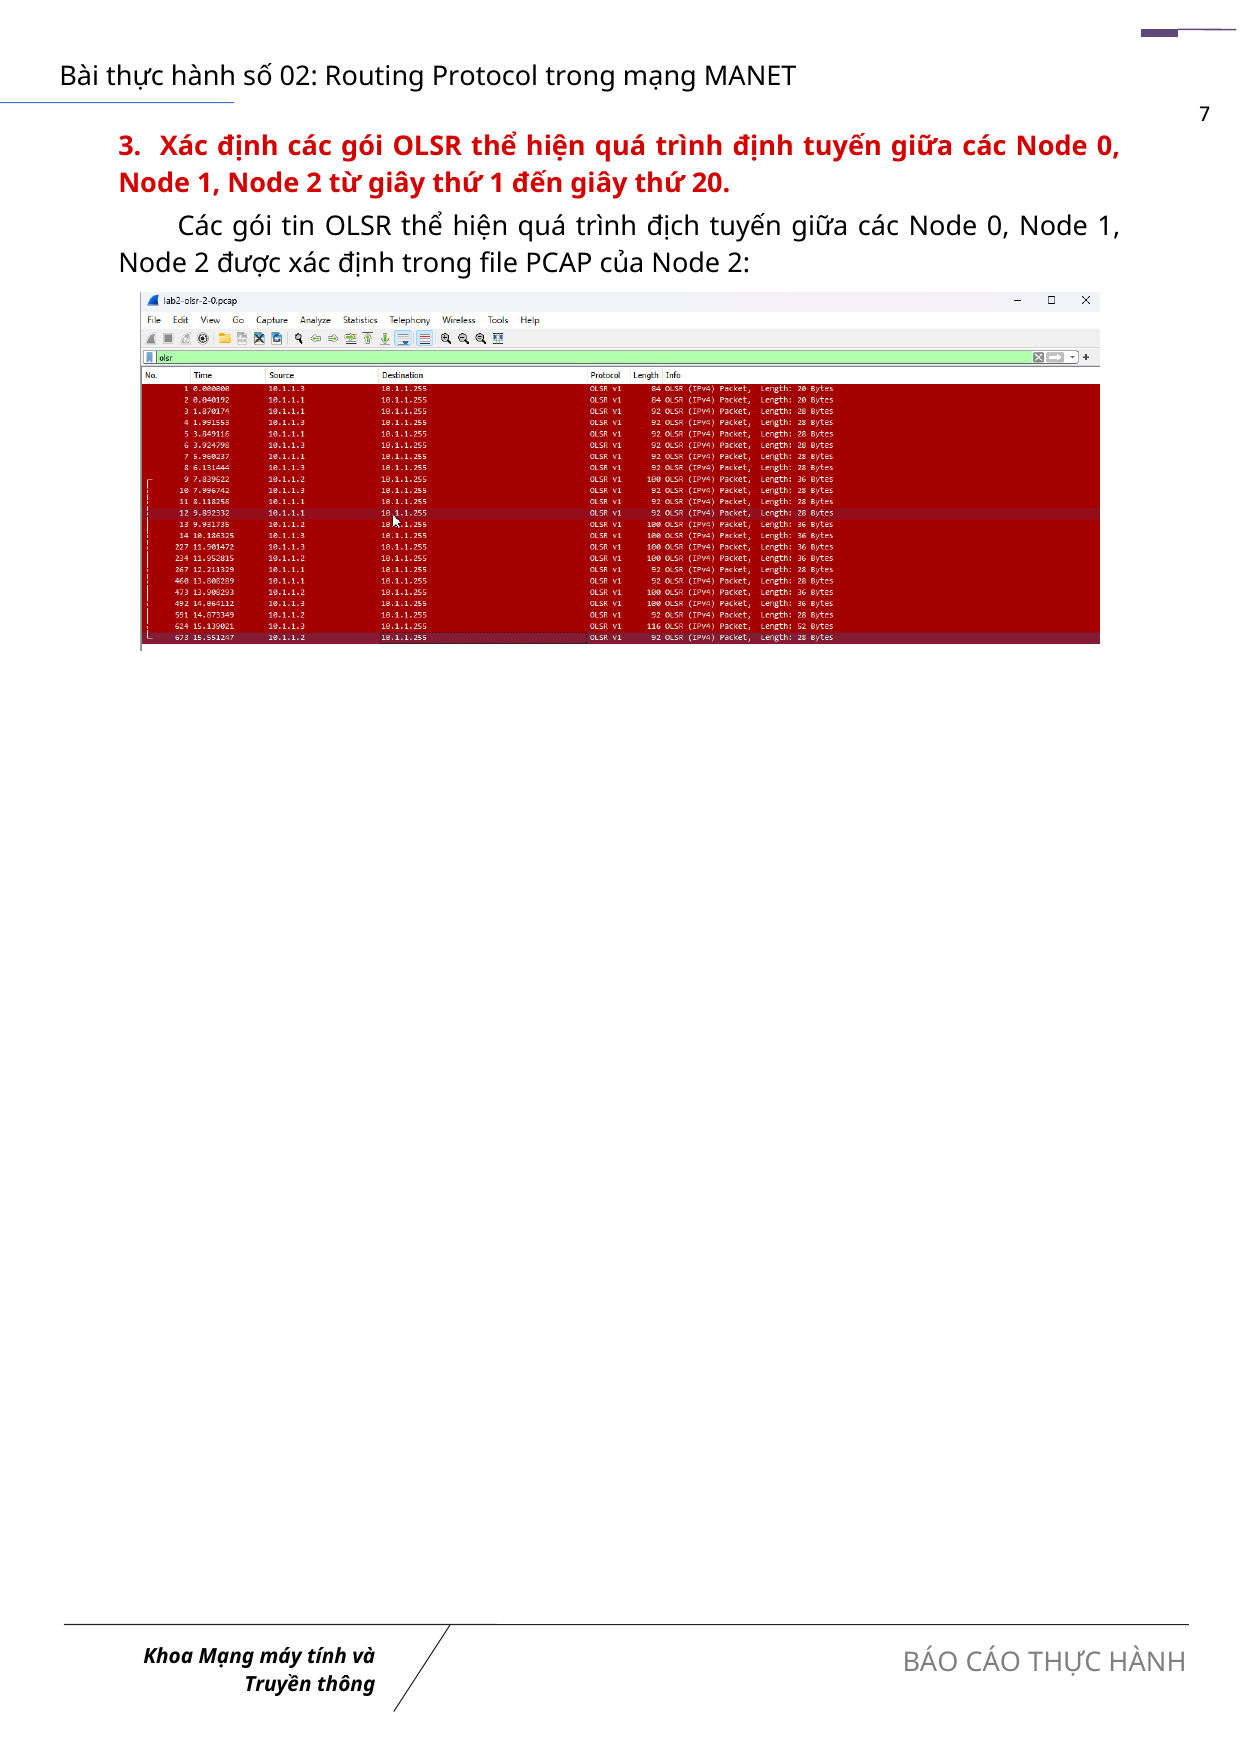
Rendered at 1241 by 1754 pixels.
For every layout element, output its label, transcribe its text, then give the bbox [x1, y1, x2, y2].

picture [140, 292, 1100, 651]
subtitle Xác định các gói OLSR thể hiện quá trình định tuyến giữa các Node 0, Node 1, Node 2 từ giây thứ 1 đến giây thứ 20. [118, 126, 1122, 200]
text Các gói tin OLSR thể hiện quá trình địch tuyến giữa các Node 0, Node 1, Node 2 được xác định trong file PCAP của Node 2: [118, 206, 1122, 280]
